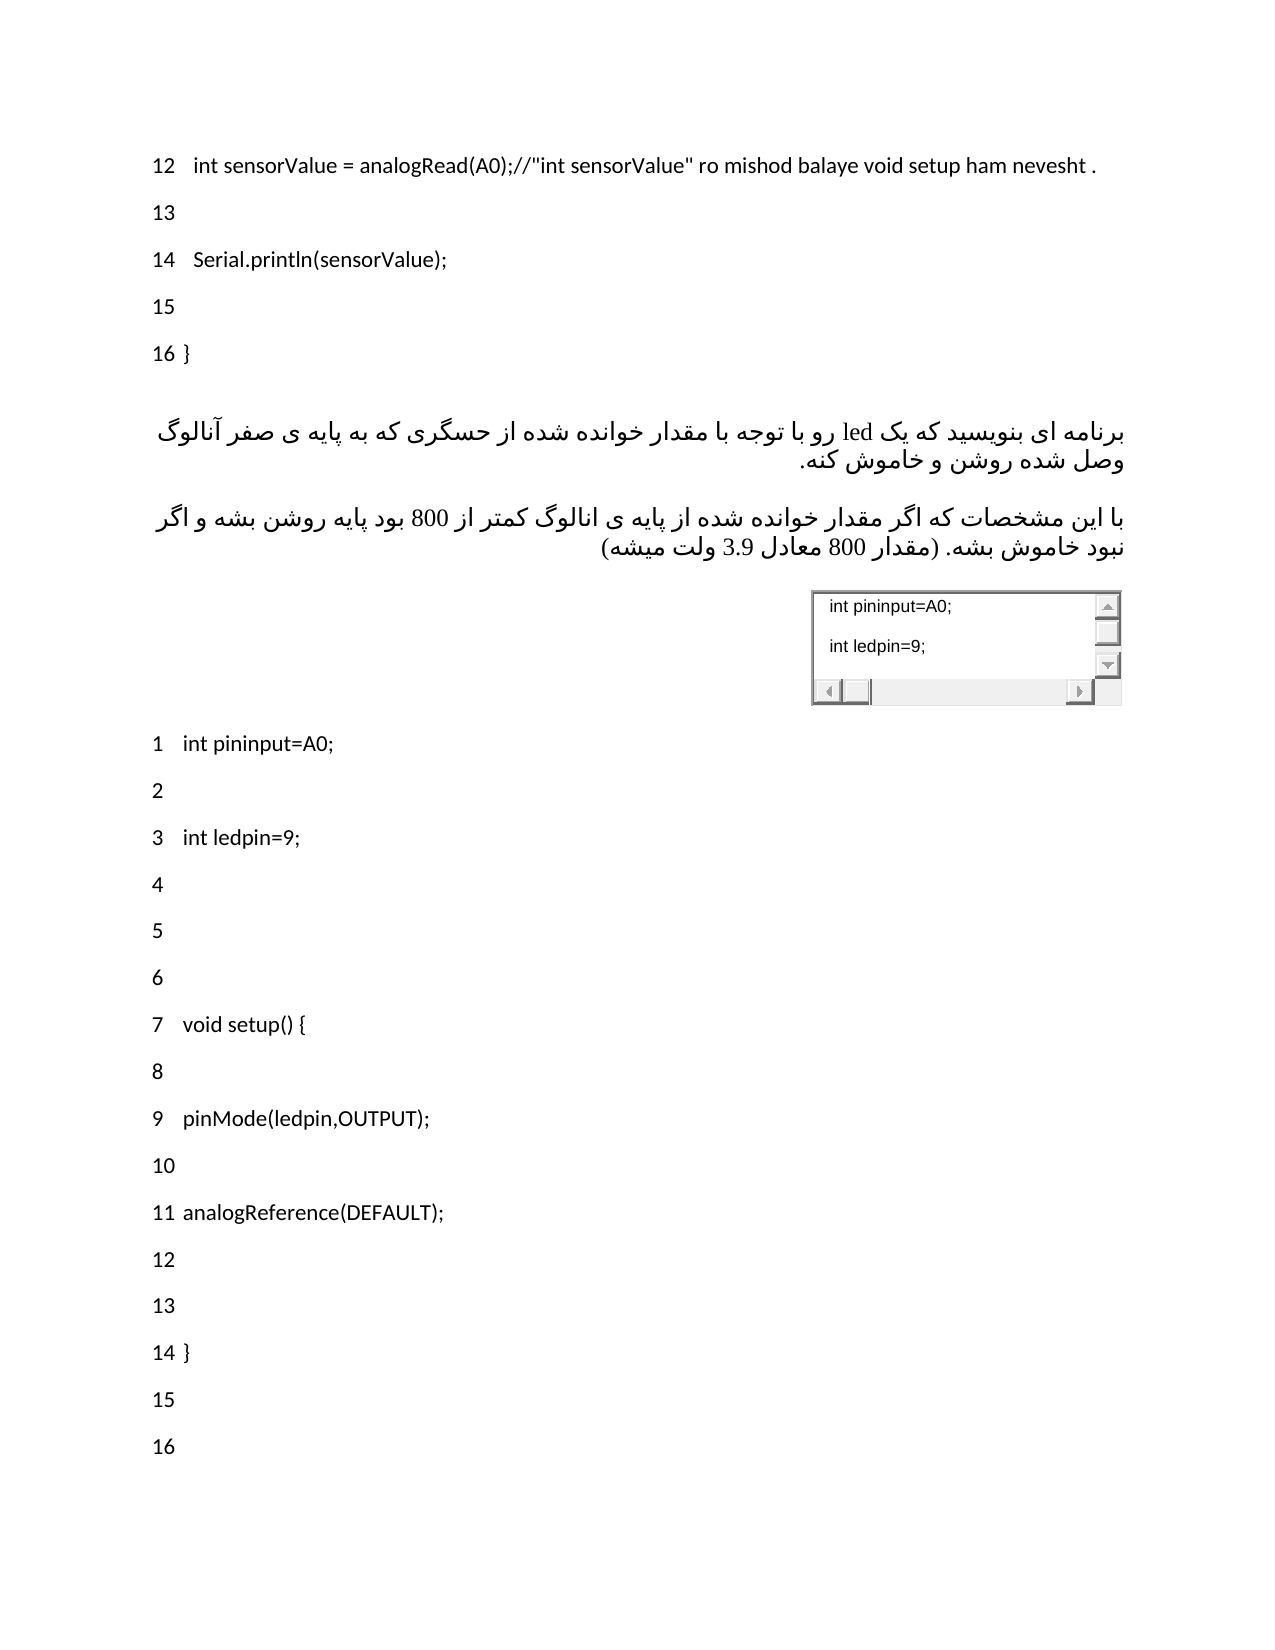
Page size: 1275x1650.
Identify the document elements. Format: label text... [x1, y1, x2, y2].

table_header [181, 150, 1104, 387]
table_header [150, 728, 181, 1481]
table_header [150, 150, 181, 387]
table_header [181, 728, 464, 1481]
text برنامه ای بنویسید که یک led رو با توجه با مقدار خوانده شده از حسگری که به پایه ی صفر آنالوگ وصل شده روشن و خاموش کنه. [150, 417, 1125, 474]
text با این مشخصات که اگر مقدار خوانده شده از پایه ی انالوگ کمتر از 800 بود پایه روشن بشه و اگر نبود خاموش بشه. (مقدار 800 معادل 3.9 ولت میشه) [150, 503, 1125, 561]
